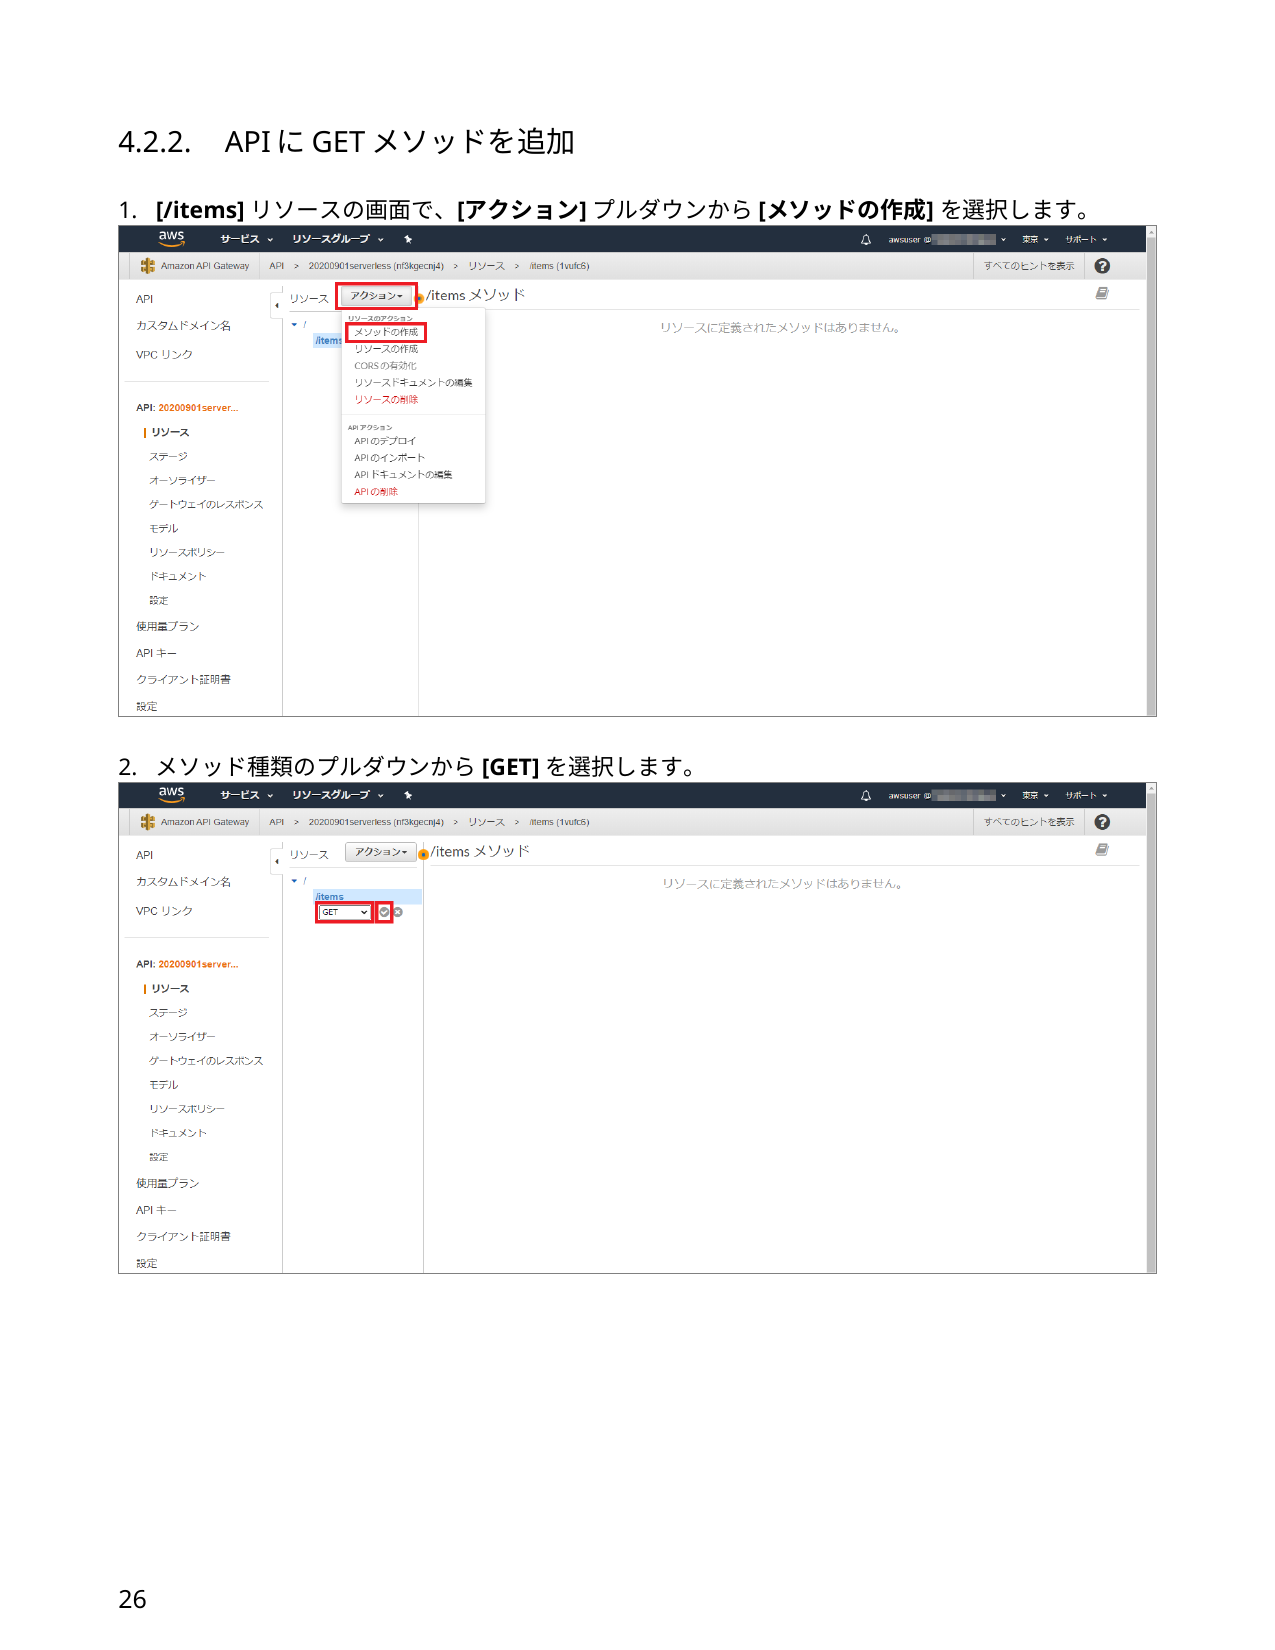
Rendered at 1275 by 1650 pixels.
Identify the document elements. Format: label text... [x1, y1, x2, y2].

list [/items] リソースの画面で、[アクション] プルダウンから [メソッドの作成] を選択します。 [118, 192, 1157, 225]
picture [119, 783, 1156, 1273]
picture [119, 226, 1156, 716]
subtitle APIにGETメソッドを追加 [118, 118, 1157, 161]
list メソッド種類のプルダウンから [GET] を選択します。 [118, 749, 1157, 782]
